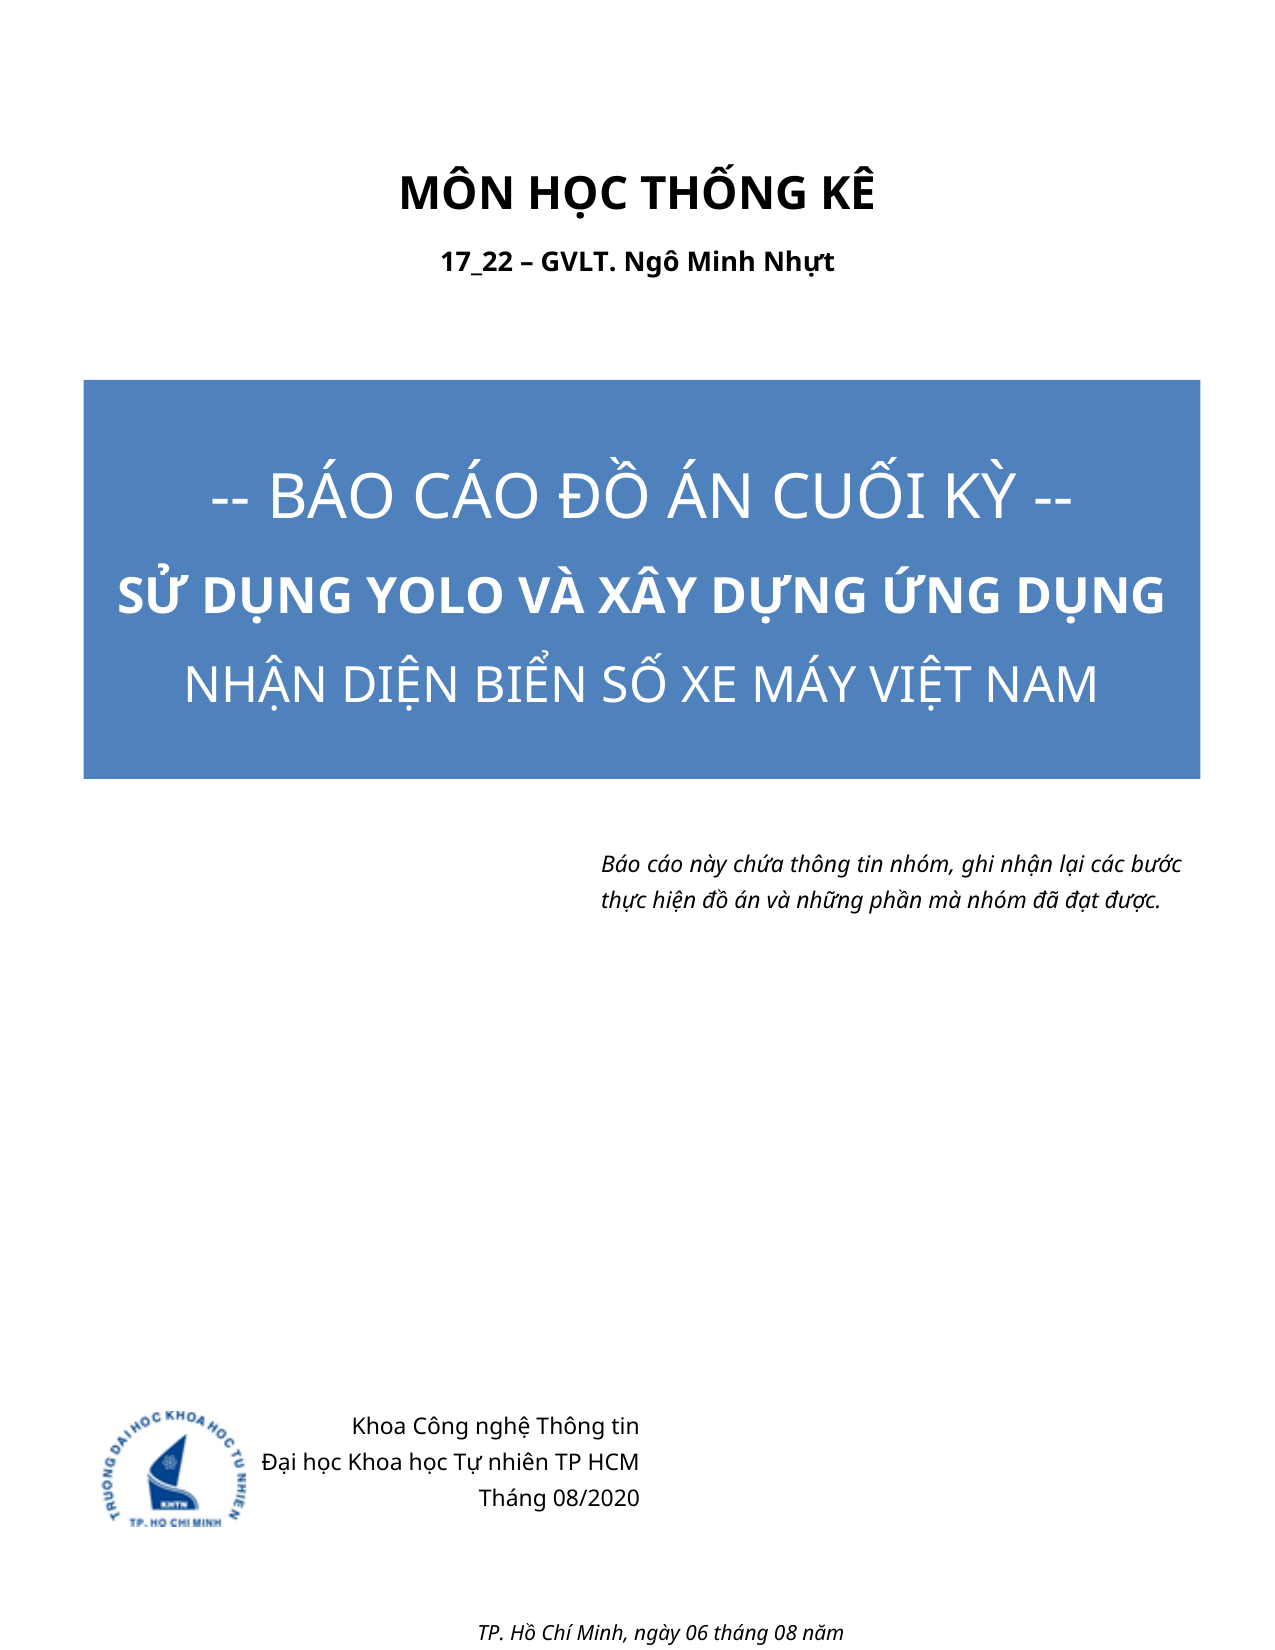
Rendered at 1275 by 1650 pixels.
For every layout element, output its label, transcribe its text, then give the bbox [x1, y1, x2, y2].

picture [100, 1411, 247, 1527]
text MÔN HỌC THỐNG KÊ [150, 160, 1125, 223]
text 17_22 – GVLT. Ngô Minh Nhựt [150, 242, 1125, 279]
